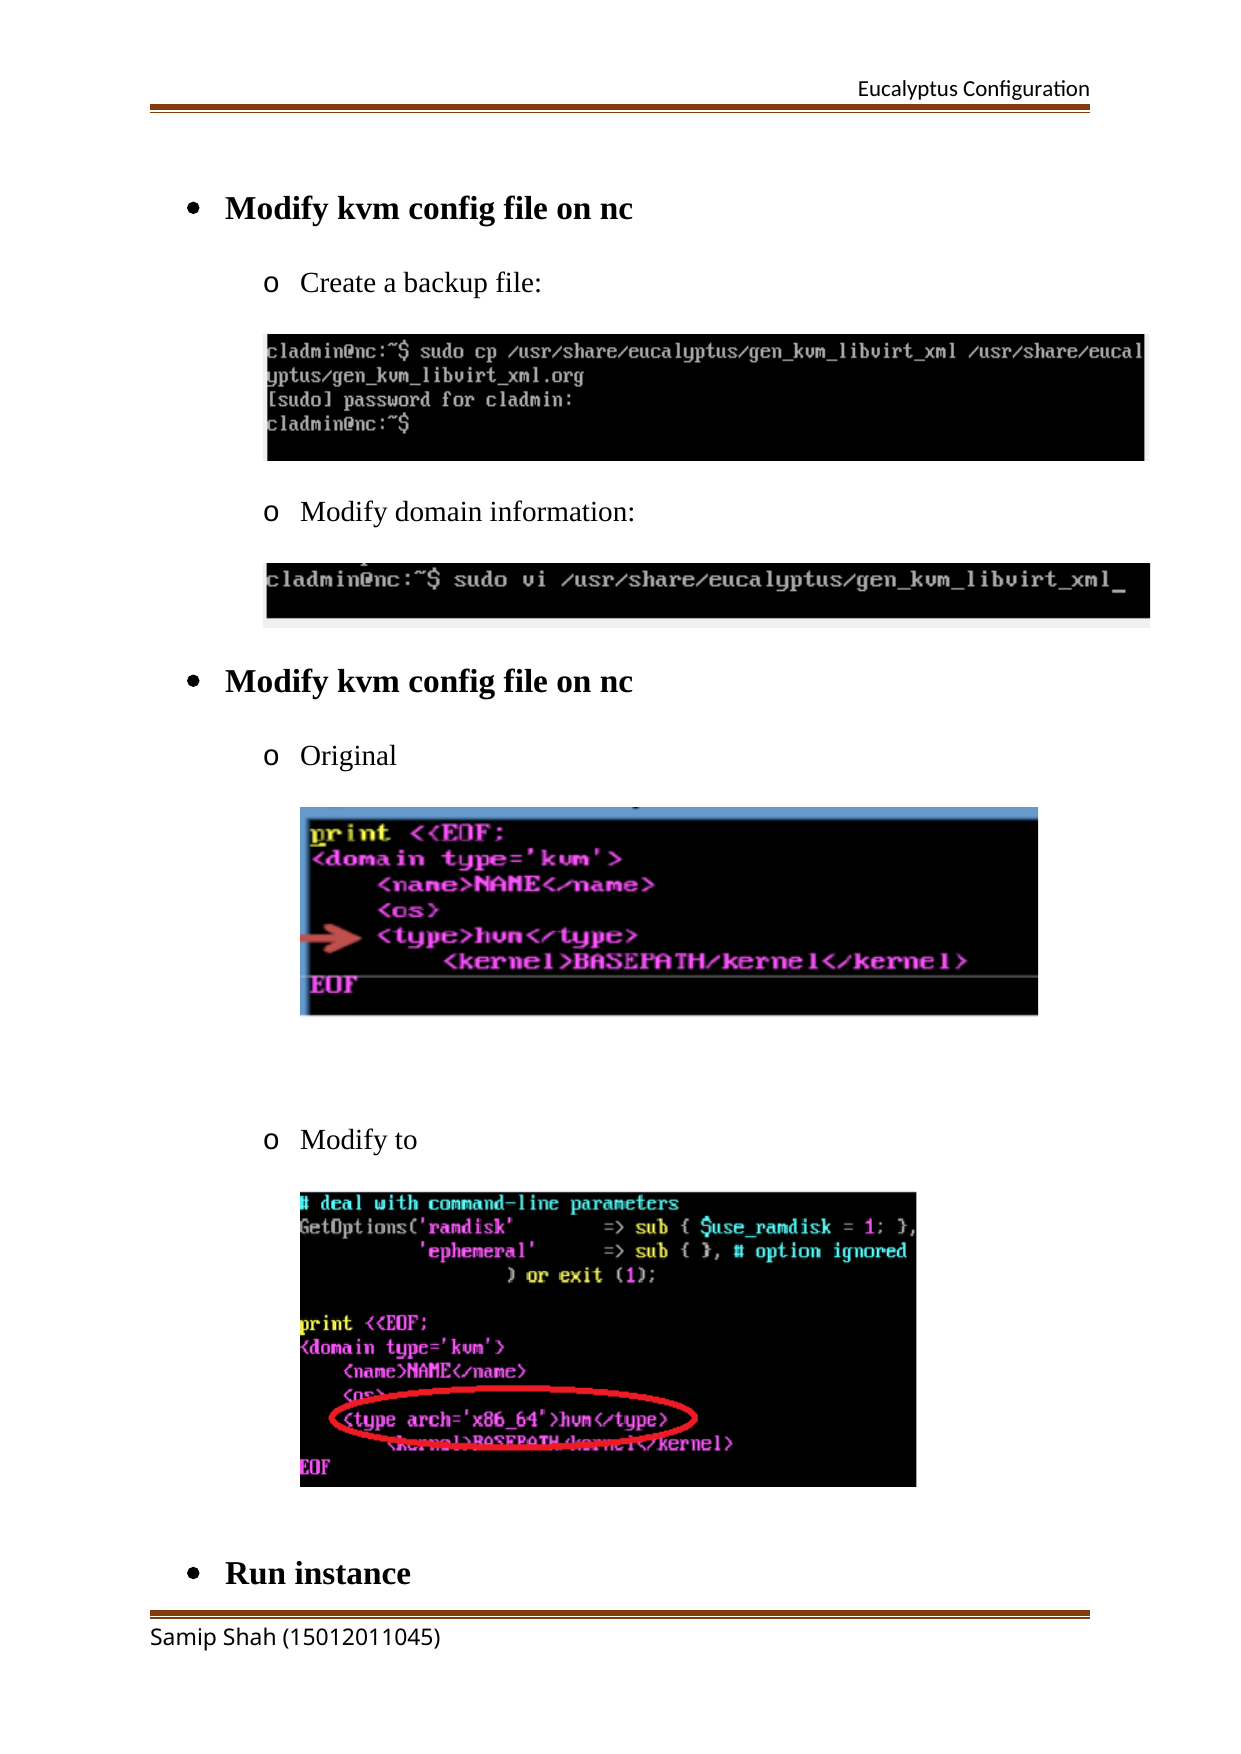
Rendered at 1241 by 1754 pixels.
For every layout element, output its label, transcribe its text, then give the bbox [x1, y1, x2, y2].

list Original [262, 738, 1090, 774]
list Run instance [187, 1553, 1090, 1592]
list Modify domain information: [262, 494, 1090, 530]
list Modify kvm config file on nc [187, 661, 1090, 699]
list Modify to [262, 1122, 1090, 1158]
list Modify kvm config file on nc [187, 188, 1090, 227]
picture [262, 334, 1150, 461]
picture [262, 563, 1150, 628]
picture [300, 807, 1039, 1022]
picture [300, 1191, 917, 1487]
list Create a backup file: [262, 265, 1090, 301]
